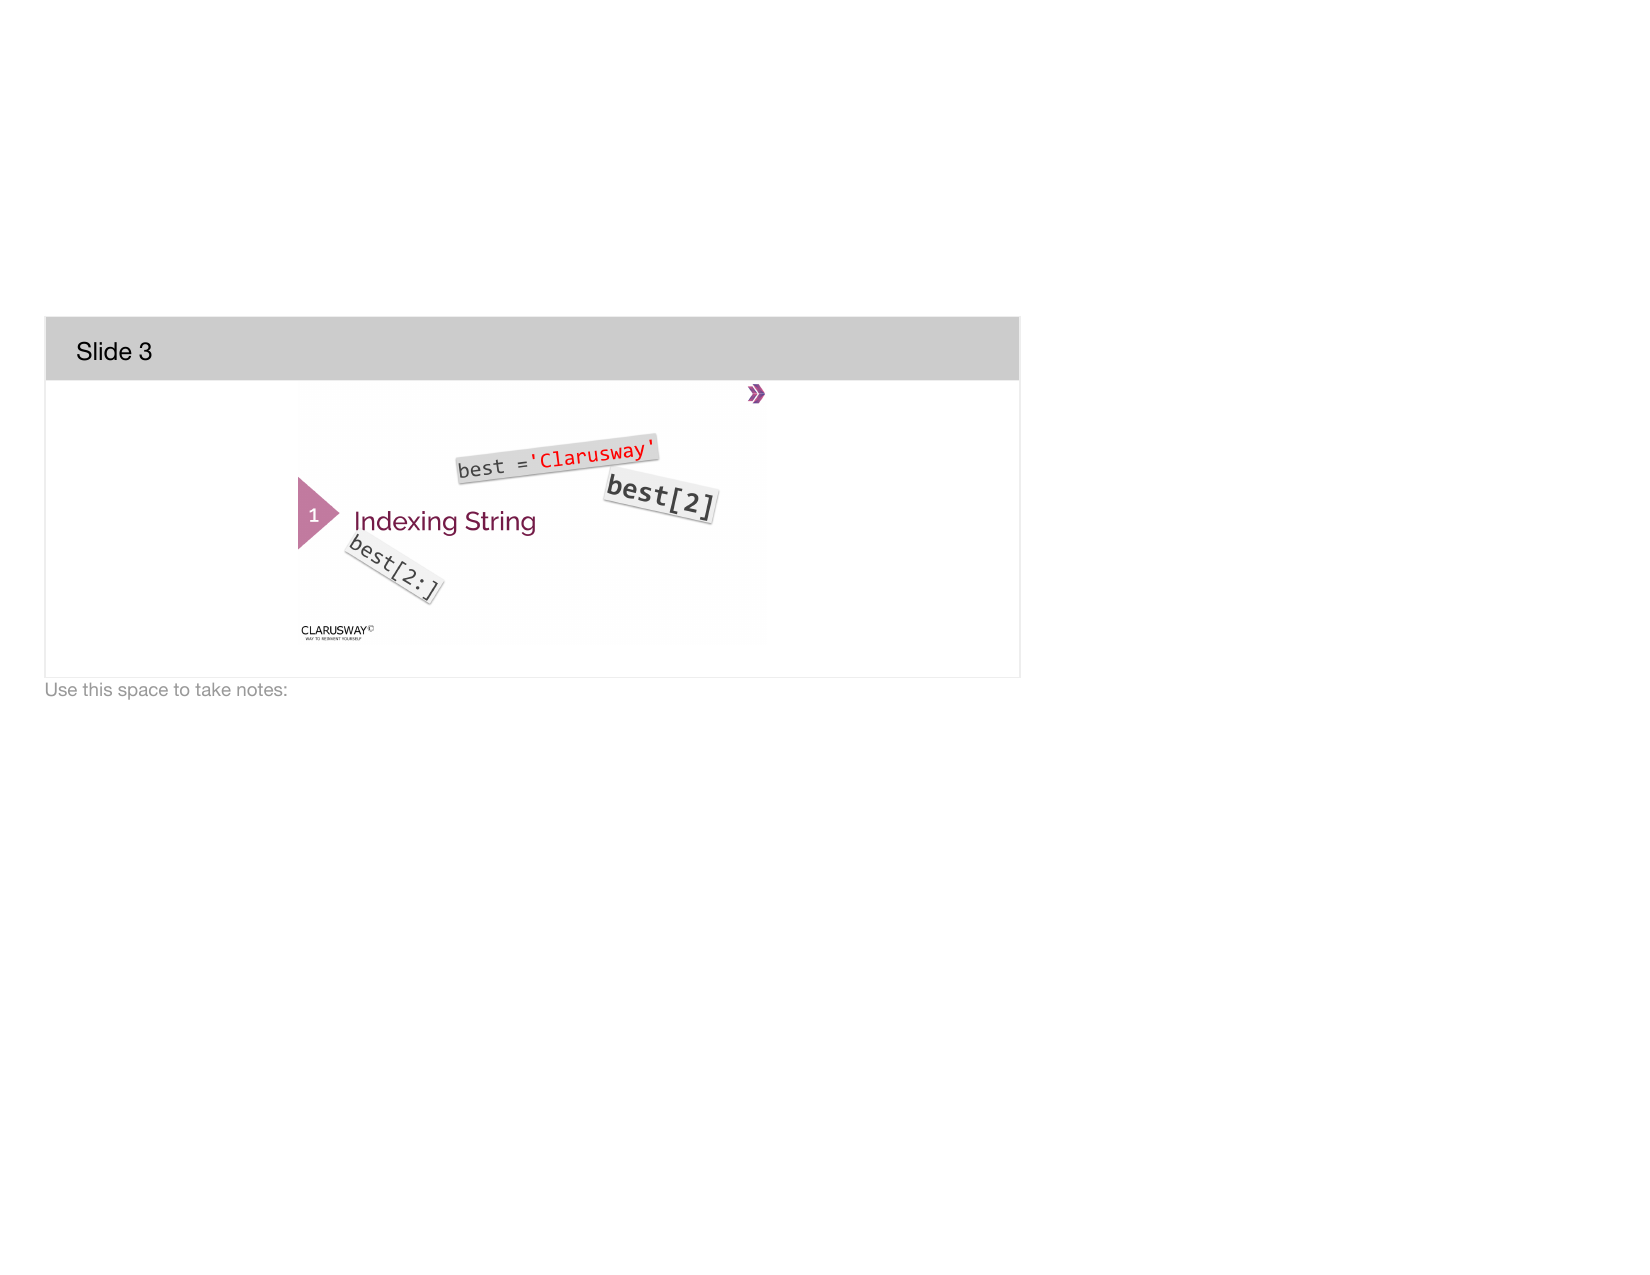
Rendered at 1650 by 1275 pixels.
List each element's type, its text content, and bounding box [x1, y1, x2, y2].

picture [298, 381, 767, 645]
table_header Slide 3 [46, 317, 1019, 380]
text Use this space to take notes: [44, 678, 1500, 702]
table_cell [46, 381, 1019, 676]
